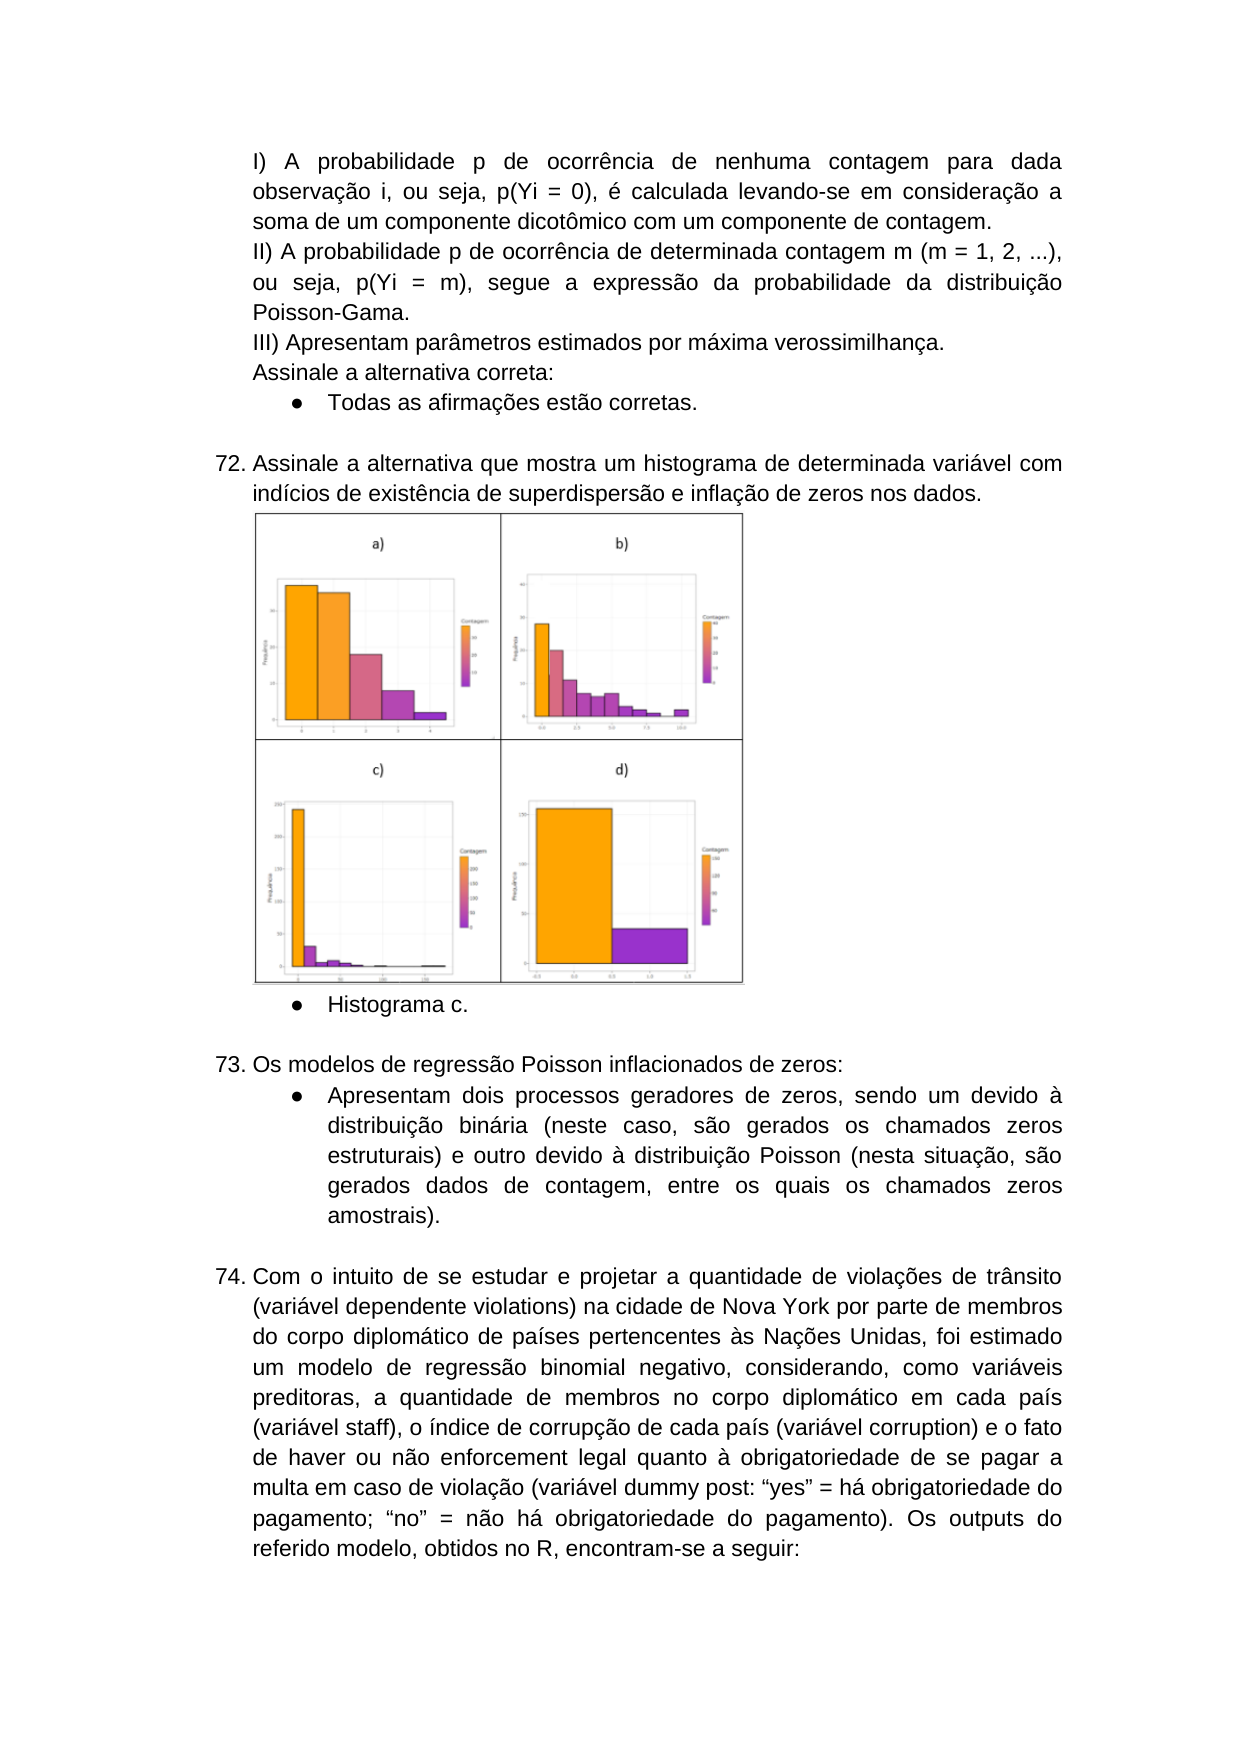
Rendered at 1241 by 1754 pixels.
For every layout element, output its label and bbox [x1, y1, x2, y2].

picture [252, 510, 745, 988]
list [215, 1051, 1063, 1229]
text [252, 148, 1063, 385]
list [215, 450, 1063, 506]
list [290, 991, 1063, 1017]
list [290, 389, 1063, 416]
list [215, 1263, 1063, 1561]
